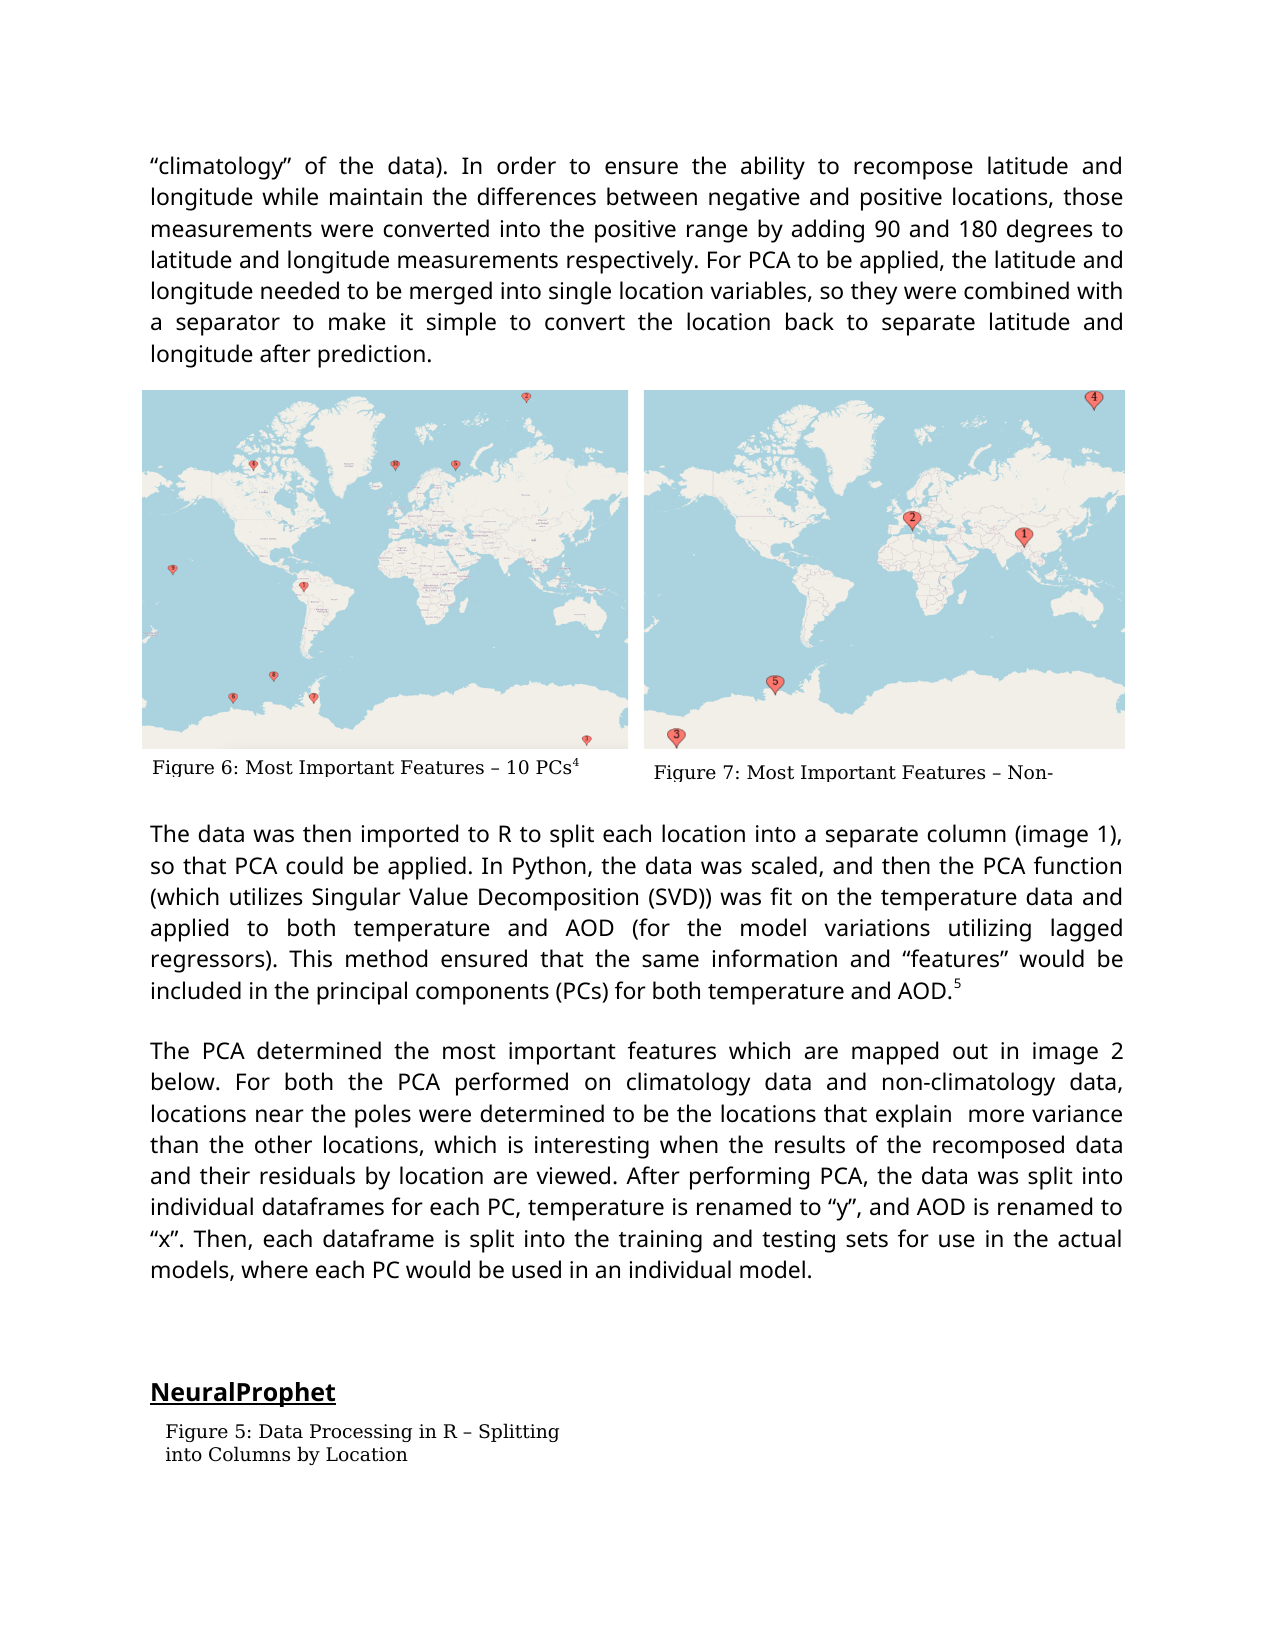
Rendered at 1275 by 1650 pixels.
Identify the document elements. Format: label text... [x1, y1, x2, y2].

picture [142, 390, 629, 749]
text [150, 150, 1125, 369]
text The PCA determined the most important features which are mapped out in image 2 below. For both the PCA performed on climatology data and non-climatology data, locations near the poles were determined to be the locations that explain more variance than the other locations, which is interesting when the results of the recomposed data and their residuals by location are viewed. After performing PCA, the data was split into individual dataframes for each PC, temperature is renamed to “y”, and AOD is renamed to “x”. Then, each dataframe is split into the training and testing sets for use in the actual models, where each PC would be used in an individual model. [150, 1035, 1125, 1285]
text NeuralProphet [150, 1374, 1125, 1409]
picture [643, 390, 1125, 749]
